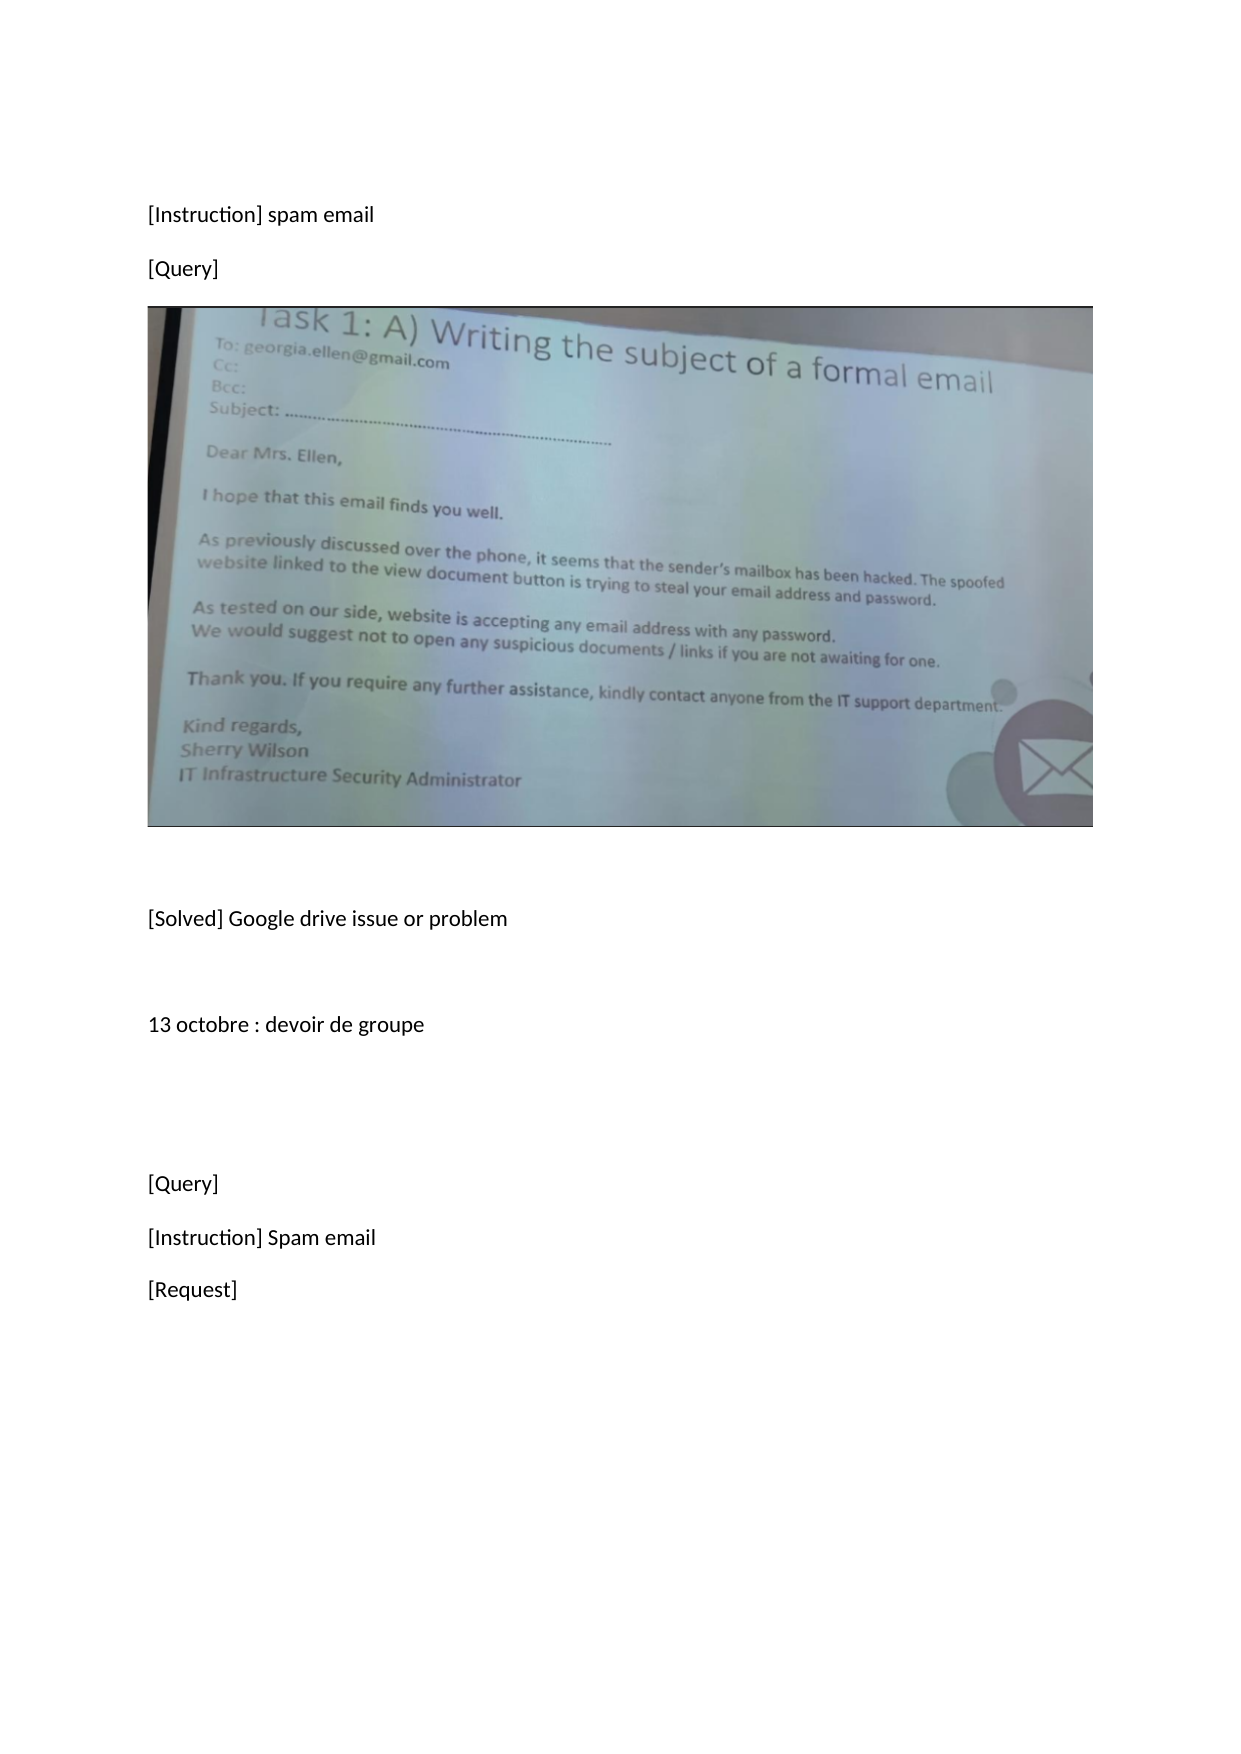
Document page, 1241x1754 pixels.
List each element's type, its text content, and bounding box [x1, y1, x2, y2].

text [Request] [148, 1276, 1093, 1304]
text [Instruction] spam email [148, 201, 1093, 229]
text [Solved] Google drive issue or problem [148, 904, 1093, 932]
text [Instruction] Spam email [148, 1223, 1093, 1251]
text 13 octobre : devoir de groupe [148, 1011, 1093, 1038]
text [Query] [148, 254, 1093, 282]
text [Query] [148, 1169, 1093, 1198]
picture [147, 306, 1093, 827]
